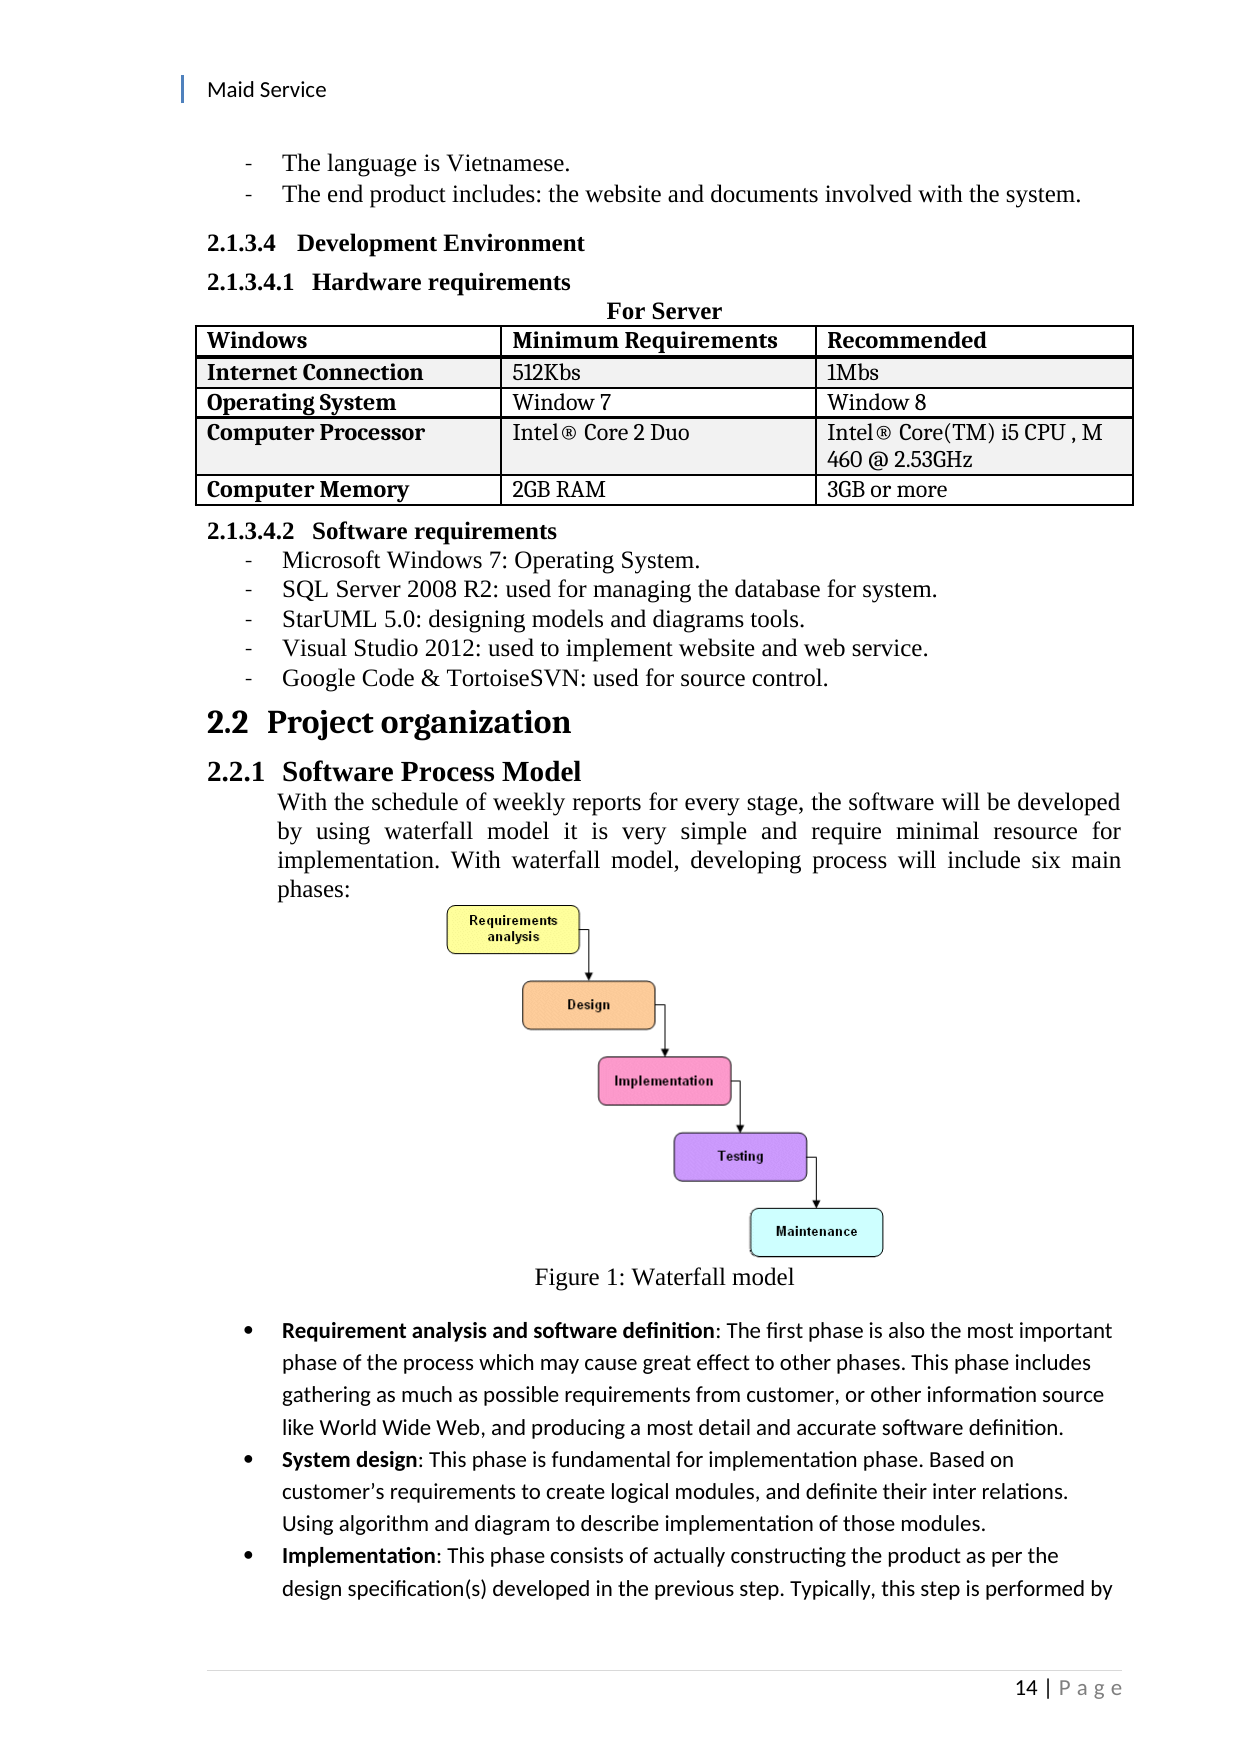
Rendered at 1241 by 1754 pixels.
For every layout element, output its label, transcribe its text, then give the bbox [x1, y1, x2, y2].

table_cell 512Kbs [502, 359, 815, 387]
list Google Code & TortoiseSVN: used for source control. [244, 663, 1122, 693]
subtitle Project organization [207, 703, 1122, 741]
text With the schedule of weekly reports for every stage, the software will be developed by using waterfall model it is very simple and require minimal resource for implementation. With waterfall model, developing process will include six main phases: [277, 787, 1122, 902]
list StarUML 5.0: designing models and diagrams tools. [244, 604, 1122, 633]
list SQL Server 2008 R2: used for managing the database for system. [244, 574, 1122, 604]
table_cell Intel® Core 2 Duo [502, 419, 815, 474]
subtitle Software Process Model [207, 754, 1122, 787]
list System design: This phase is fundamental for implementation phase. Based on customer’s requirements to create logical modules, and definite their inter relations. Using algorithm and diagram to describe implementation of those modules. [244, 1445, 1122, 1537]
table_cell Computer Processor [197, 419, 500, 474]
table_cell 1Mbs [817, 359, 1132, 387]
table_cell Window 8 [817, 389, 1132, 416]
table_cell Computer Memory [197, 476, 500, 503]
list Visual Studio 2012: used to implement website and web service. [244, 633, 1122, 663]
table_cell 2GB RAM [502, 476, 815, 503]
table_header Windows [197, 327, 500, 354]
subtitle Hardware requirements [207, 267, 1122, 296]
text For Server [207, 296, 1122, 325]
subtitle Software requirements [207, 516, 1122, 545]
table_header Minimum Requirements [502, 327, 815, 354]
table_cell Window 7 [502, 389, 815, 416]
table_cell Internet Connection [197, 359, 500, 387]
table_cell 3GB or more [817, 476, 1132, 503]
table_header Recommended [817, 327, 1132, 354]
list Requirement analysis and software definition: The first phase is also the most important phase of the process which may cause great effect to other phases. This phase includes gathering as much as possible requirements from customer, or other information source like World Wide Web, and producing a most detail and accurate software definition. [244, 1316, 1122, 1441]
table_cell Intel® Core(TM) i5 CPU , M 460 @ 2.53GHz [817, 419, 1132, 474]
subtitle Development Environment [207, 228, 1122, 257]
list Microsoft Windows 7: Operating System. [244, 545, 1122, 574]
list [244, 1542, 1122, 1602]
text Figure 1: Waterfall model [207, 1262, 1122, 1291]
table_cell Operating System [197, 389, 500, 416]
list The language is Vietnamese. [244, 148, 1122, 177]
list The end product includes: the website and documents involved with the system. [244, 179, 1122, 209]
picture [444, 902, 885, 1263]
